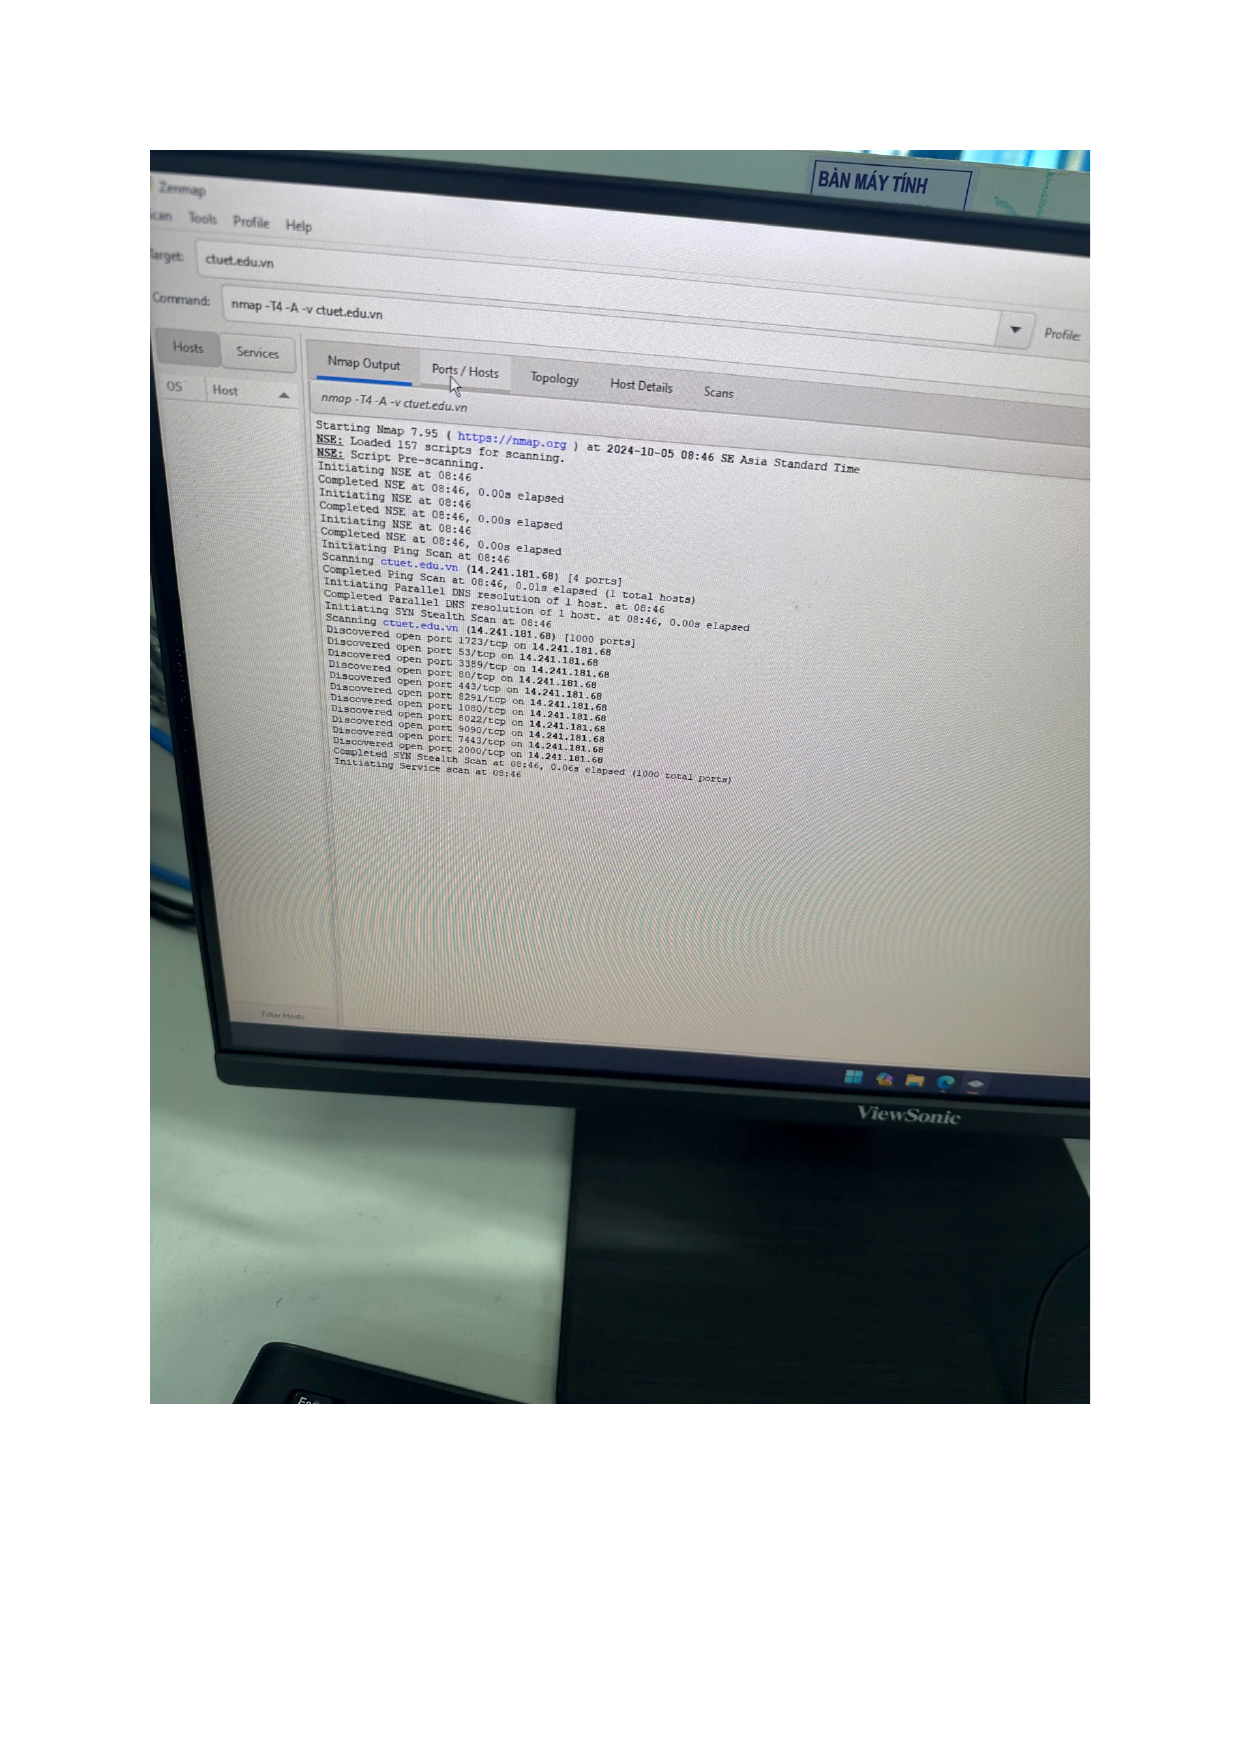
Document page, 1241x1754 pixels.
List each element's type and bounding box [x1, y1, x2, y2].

picture [150, 150, 1091, 1404]
